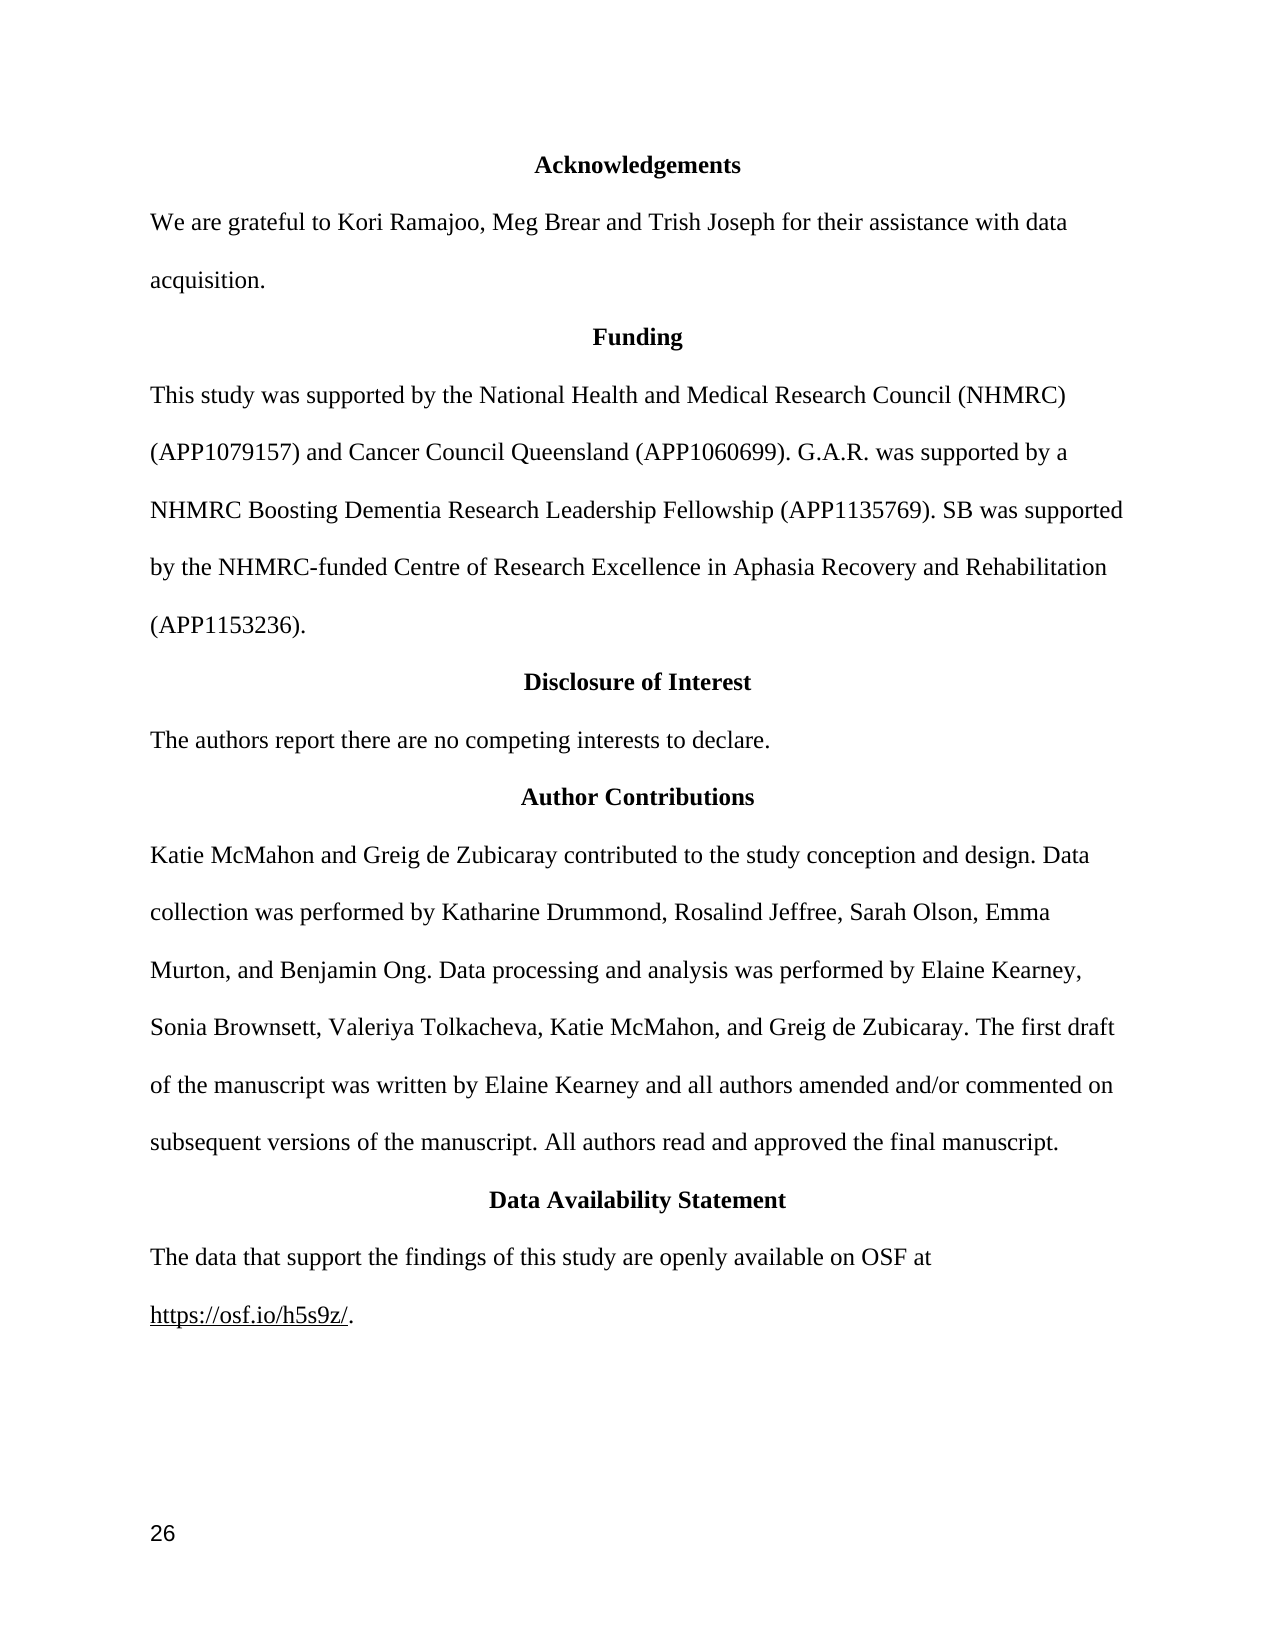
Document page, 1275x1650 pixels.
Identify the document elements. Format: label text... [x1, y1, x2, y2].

text Disclosure of Interest [150, 667, 1125, 696]
text The data that support the findings of this study are openly available on OSF at https://osf.io/h5s9z/. [150, 1242, 1125, 1329]
text Data Availability Statement [150, 1185, 1125, 1214]
text The authors report there are no competing interests to declare. [150, 725, 1125, 754]
text Funding [150, 322, 1125, 351]
text Author Contributions [150, 782, 1125, 811]
text This study was supported by the National Health and Medical Research Council (NHMRC) (APP1079157) and Cancer Council Queensland (APP1060699). G.A.R. was supported by a NHMRC Boosting Dementia Research Leadership Fellowship (APP1135769). SB was supported by the NHMRC-funded Centre of Research Excellence in Aphasia Recovery and Rehabilitation (APP1153236). [150, 380, 1125, 639]
text Katie McMahon and Greig de Zubicaray contributed to the study conception and design. Data collection was performed by Katharine Drummond, Rosalind Jeffree, Sarah Olson, Emma Murton, and Benjamin Ong. Data processing and analysis was performed by Elaine Kearney, Sonia Brownsett, Valeriya Tolkacheva, Katie McMahon, and Greig de Zubicaray. The first draft of the manuscript was written by Elaine Kearney and all authors amended and/or commented on subsequent versions of the manuscript. All authors read and approved the final manuscript. [150, 840, 1125, 1156]
text We are grateful to Kori Ramajoo, Meg Brear and Trish Joseph for their assistance with data acquisition. [150, 207, 1125, 294]
text Acknowledgements [150, 150, 1125, 179]
